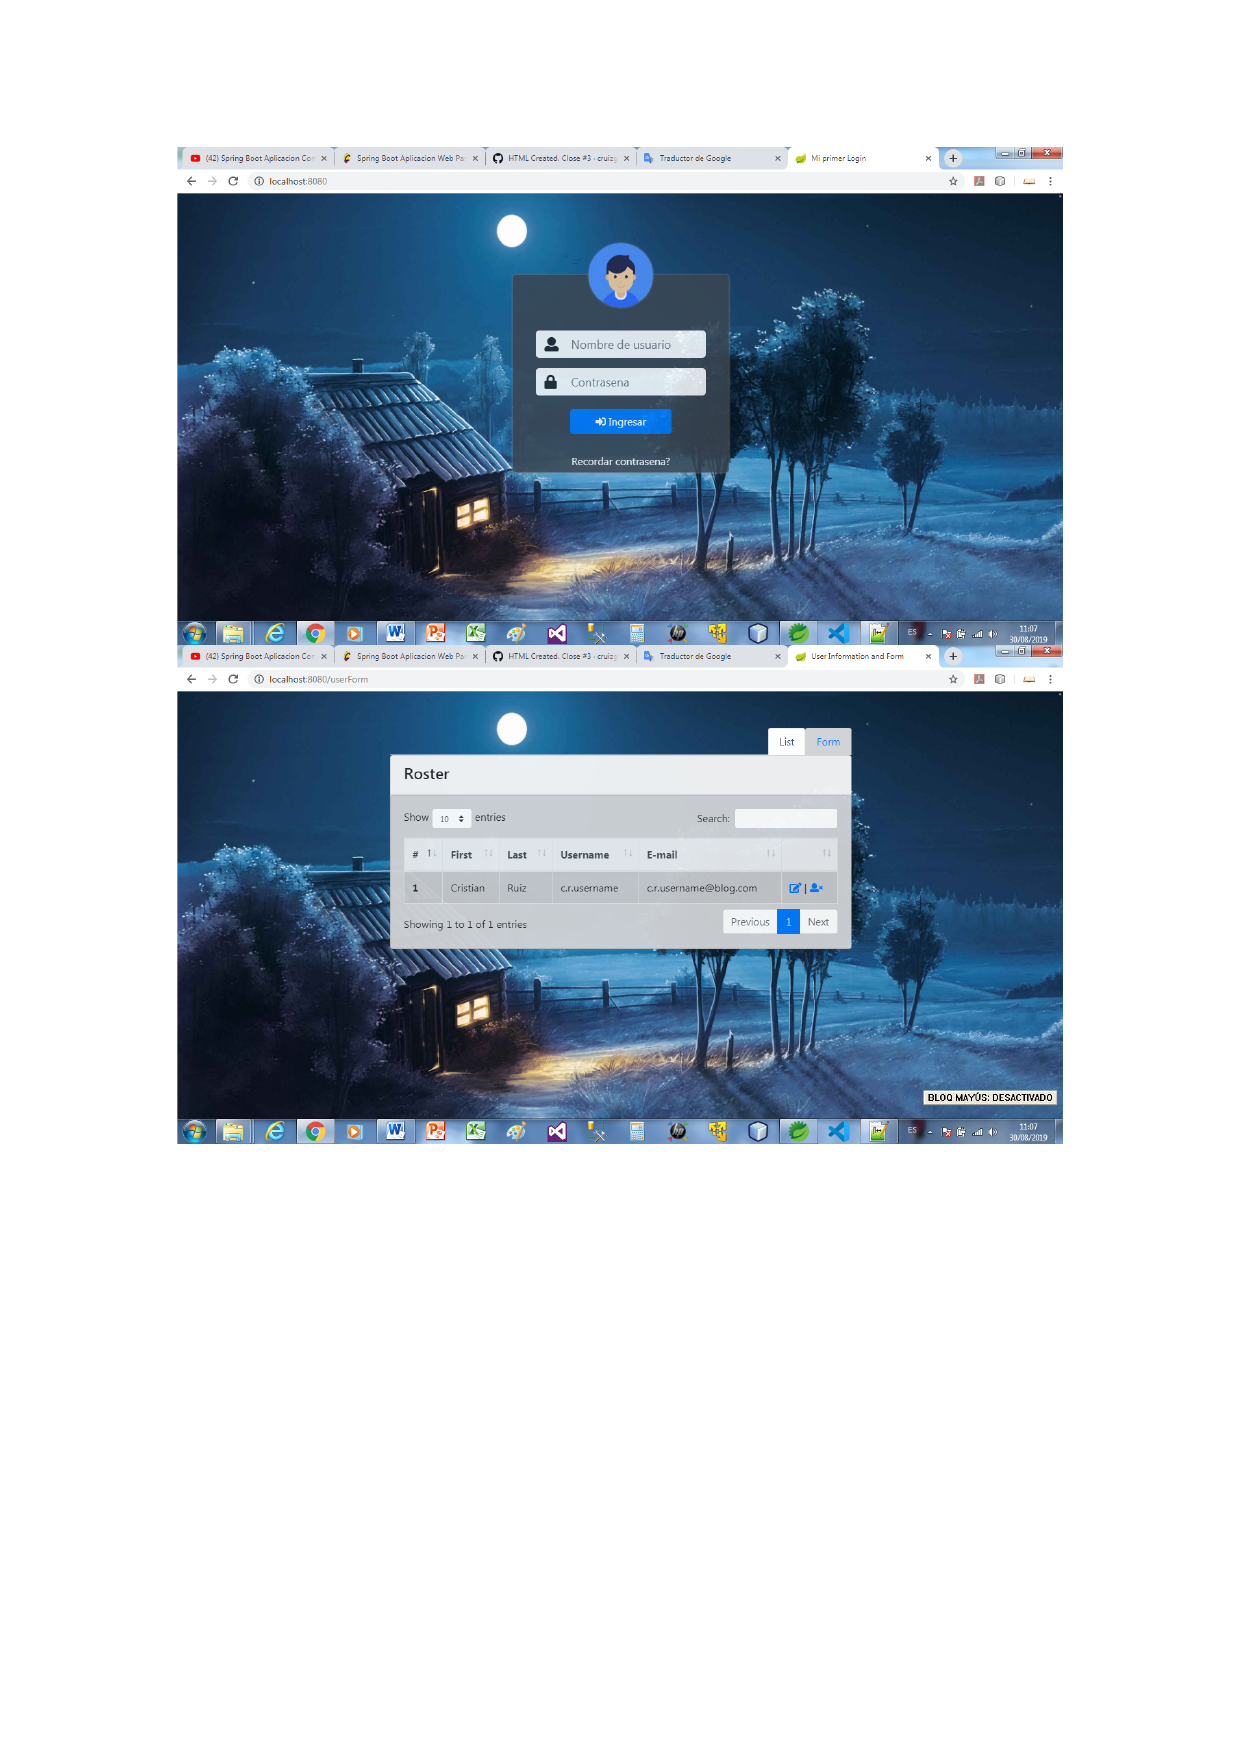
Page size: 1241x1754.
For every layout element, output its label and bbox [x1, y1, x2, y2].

picture [177, 147, 1063, 1144]
